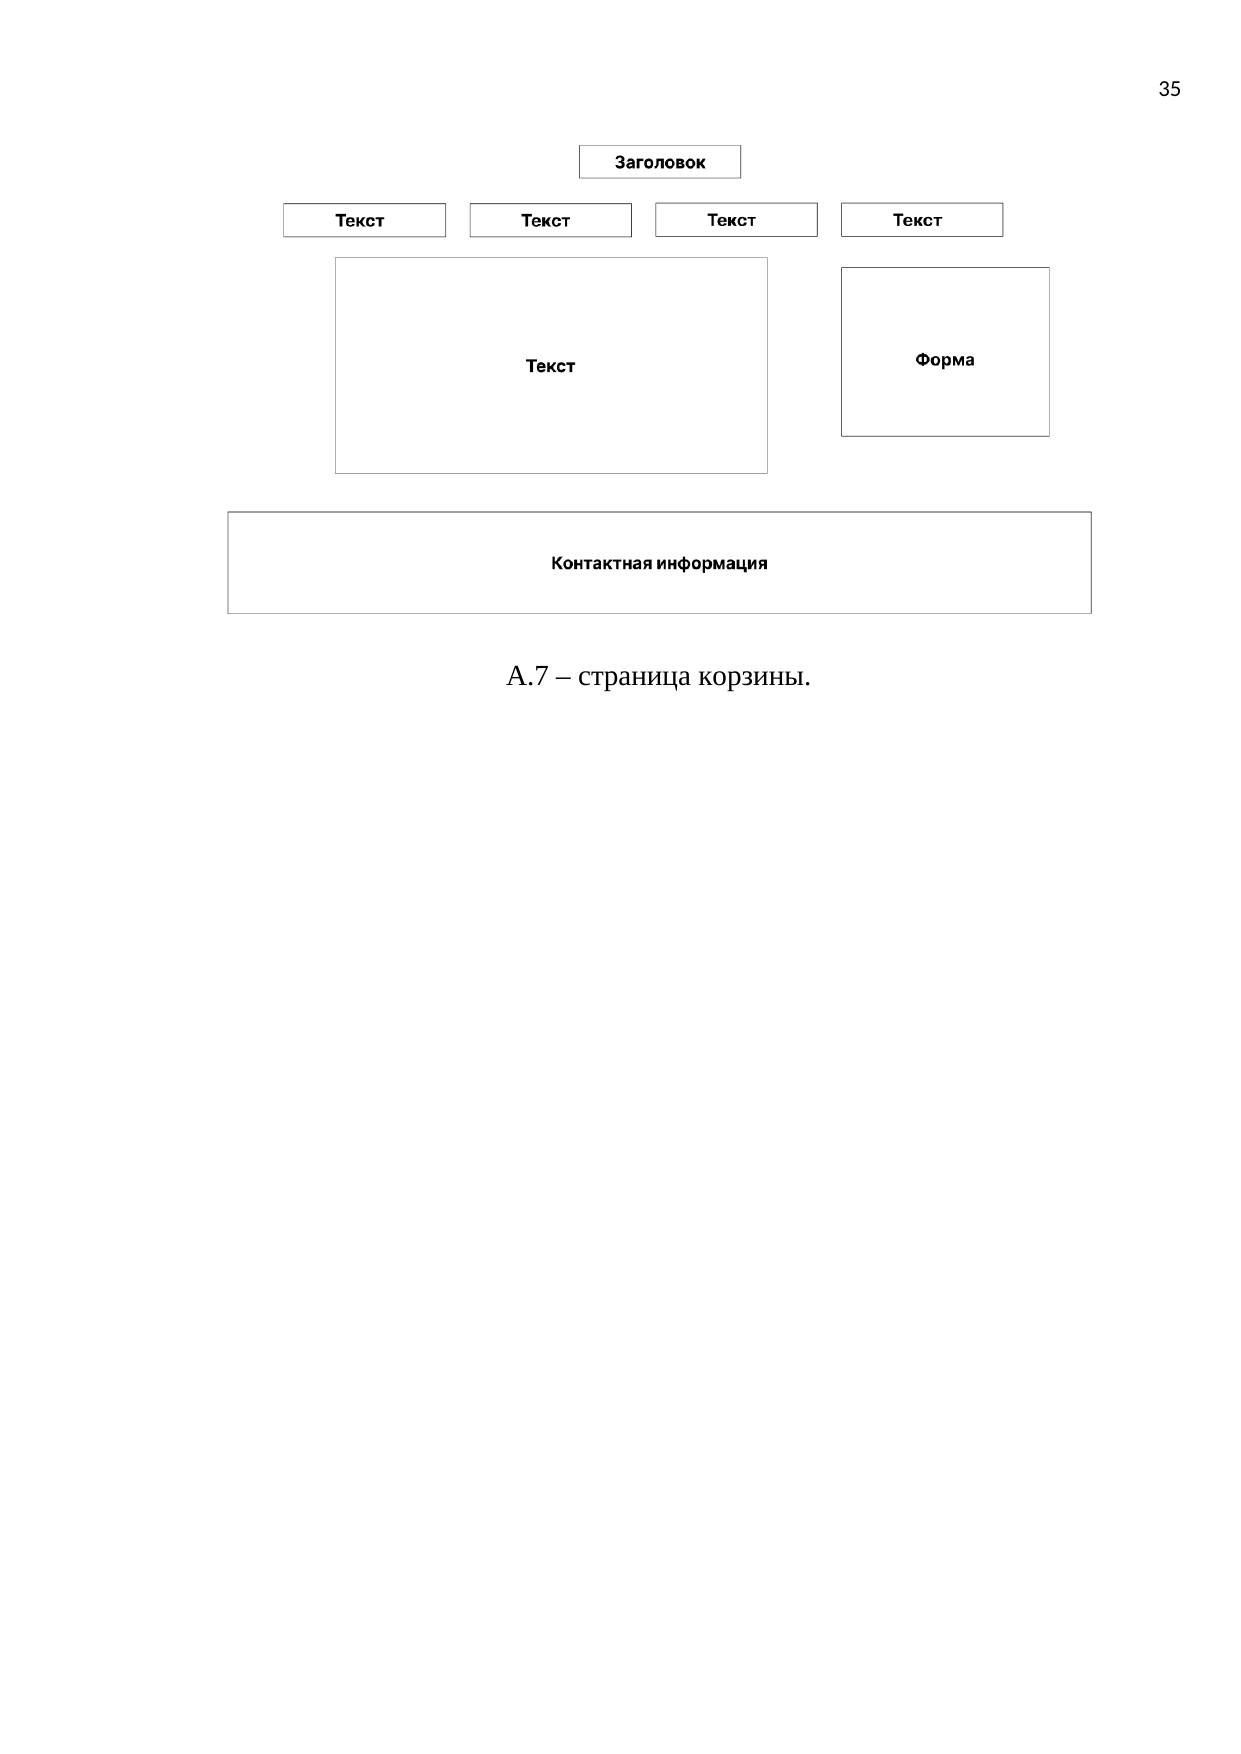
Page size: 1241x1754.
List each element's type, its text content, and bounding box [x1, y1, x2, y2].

picture [220, 130, 1097, 634]
text А.7 – страница корзины. [136, 658, 1181, 692]
